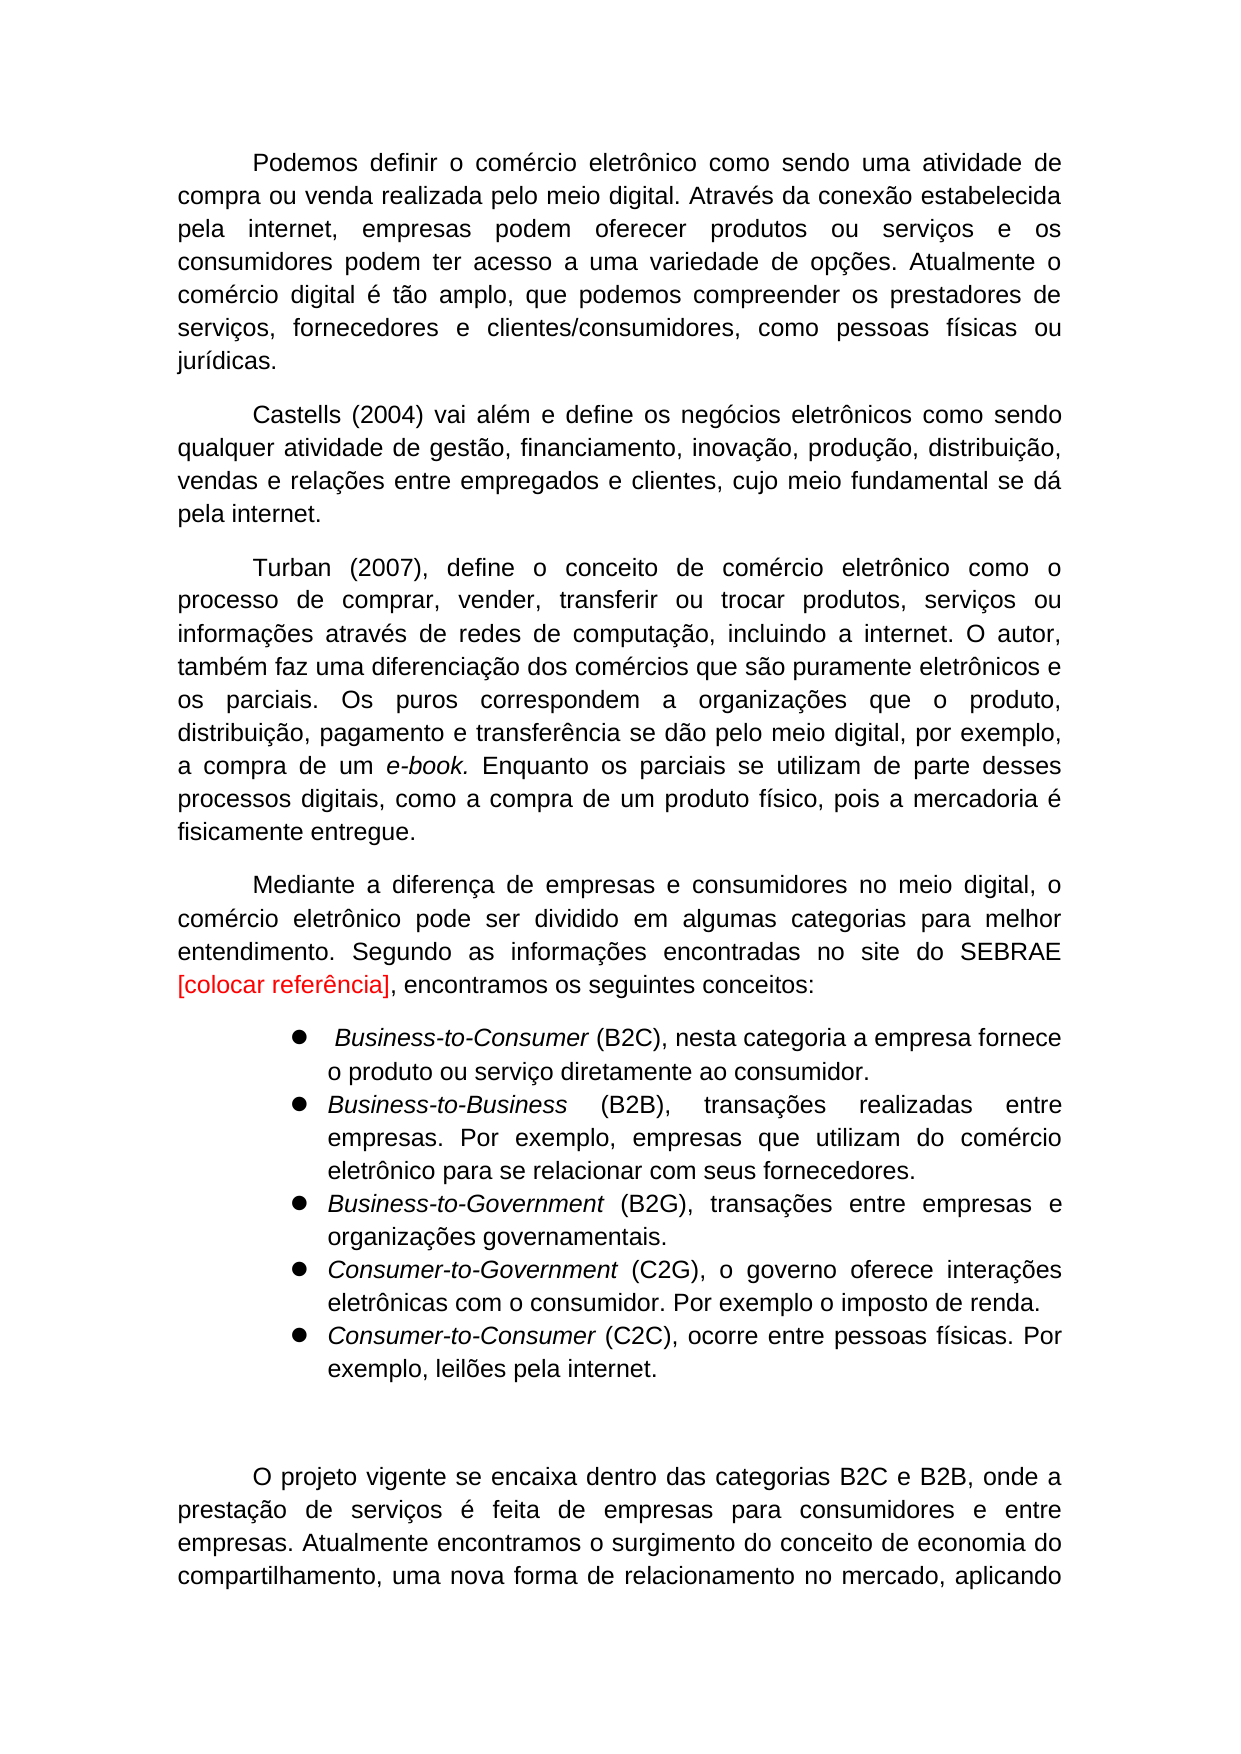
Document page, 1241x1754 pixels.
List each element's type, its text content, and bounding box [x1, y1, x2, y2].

list Business-to-Business (B2B), transações realizadas entre empresas. Por exemplo, empresas que utilizam do comércio eletrônico para se relacionar com seus fornecedores. [290, 1089, 1063, 1184]
text Podemos definir o comércio eletrônico como sendo uma atividade de compra ou venda realizada pelo meio digital. Através da conexão estabelecida pela internet, empresas podem oferecer produtos ou serviços e os consumidores podem ter acesso a uma variedade de opções. Atualmente o comércio digital é tão amplo, que podemos compreender os prestadores de serviços, fornecedores e clientes/consumidores, como pessoas físicas ou jurídicas. [177, 148, 1063, 374]
text Turban (2007), define o conceito de comércio eletrônico como o processo de comprar, vender, transferir ou trocar produtos, serviços ou informações através de redes de computação, incluindo a internet. O autor, também faz uma diferenciação dos comércios que são puramente eletrônicos e os parciais. Os puros correspondem a organizações que o produto, distribuição, pagamento e transferência se dão pelo meio digital, por exemplo, a compra de um e-book. Enquanto os parciais se utilizam de parte desses processos digitais, como a compra de um produto físico, pois a mercadoria é fisicamente entregue. [177, 552, 1063, 845]
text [177, 1462, 1063, 1590]
list Business-to-Consumer (B2C), nesta categoria a empresa fornece o produto ou serviço diretamente ao consumidor. [290, 1023, 1063, 1085]
list Consumer-to-Consumer (C2C), ocorre entre pessoas físicas. Por exemplo, leilões pela internet. [290, 1321, 1063, 1383]
text Castells (2004) vai além e define os negócios eletrônicos como sendo qualquer atividade de gestão, financiamento, inovação, produção, distribuição, vendas e relações entre empregados e clientes, cujo meio fundamental se dá pela internet. [177, 399, 1063, 527]
text Mediante a diferença de empresas e consumidores no meio digital, o comércio eletrônico pode ser dividido em algumas categorias para melhor entendimento. Segundo as informações encontradas no site do SEBRAE [colocar referência], encontramos os seguintes conceitos: [177, 871, 1063, 998]
list Consumer-to-Government (C2G), o governo oferece interações eletrônicas com o consumidor. Por exemplo o imposto de renda. [290, 1255, 1063, 1317]
list Business-to-Government (B2G), transações entre empresas e organizações governamentais. [290, 1189, 1063, 1251]
